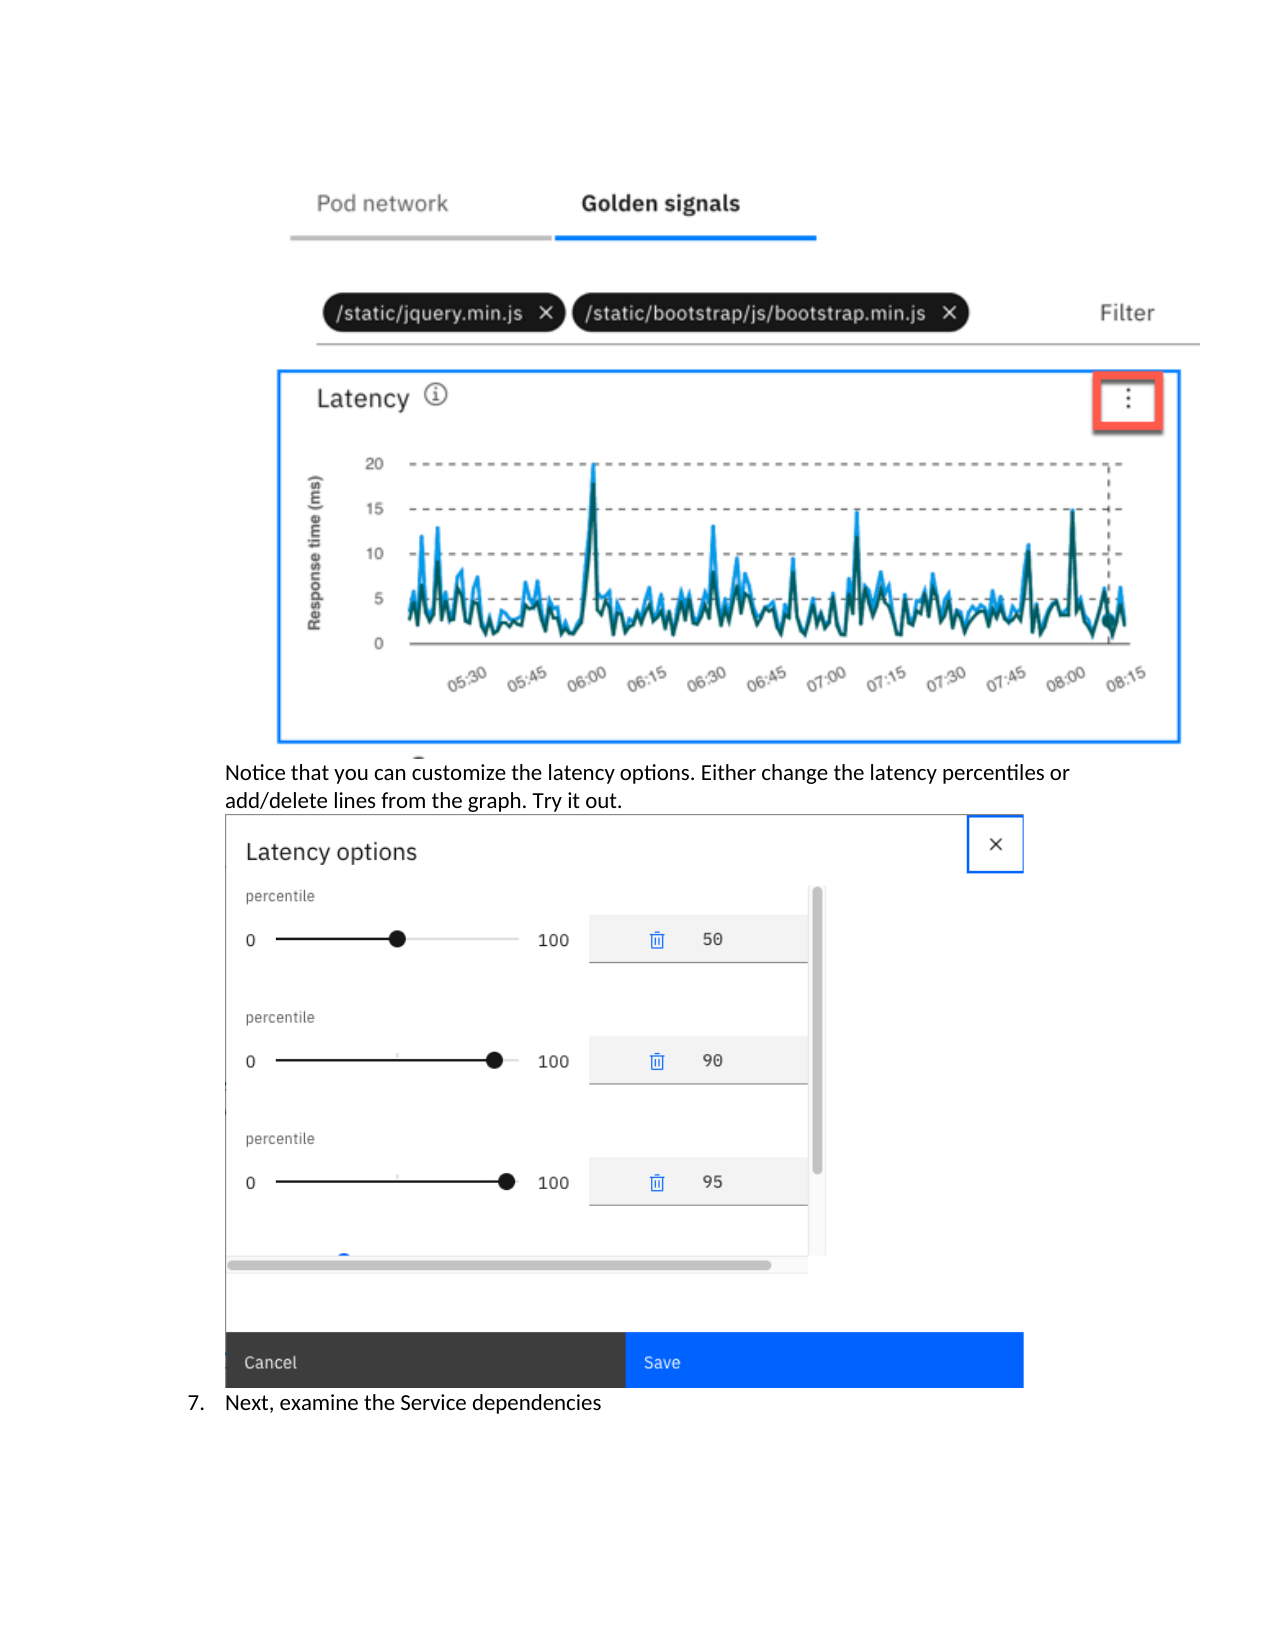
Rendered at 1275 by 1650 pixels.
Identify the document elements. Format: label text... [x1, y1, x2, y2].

list Next, examine the Service dependencies [187, 1388, 1125, 1416]
picture [225, 814, 1024, 1388]
picture [225, 150, 1200, 759]
text Notice that you can customize the latency options. Either change the latency percentiles or add/delete lines from the graph. Try it out. [225, 759, 1125, 814]
